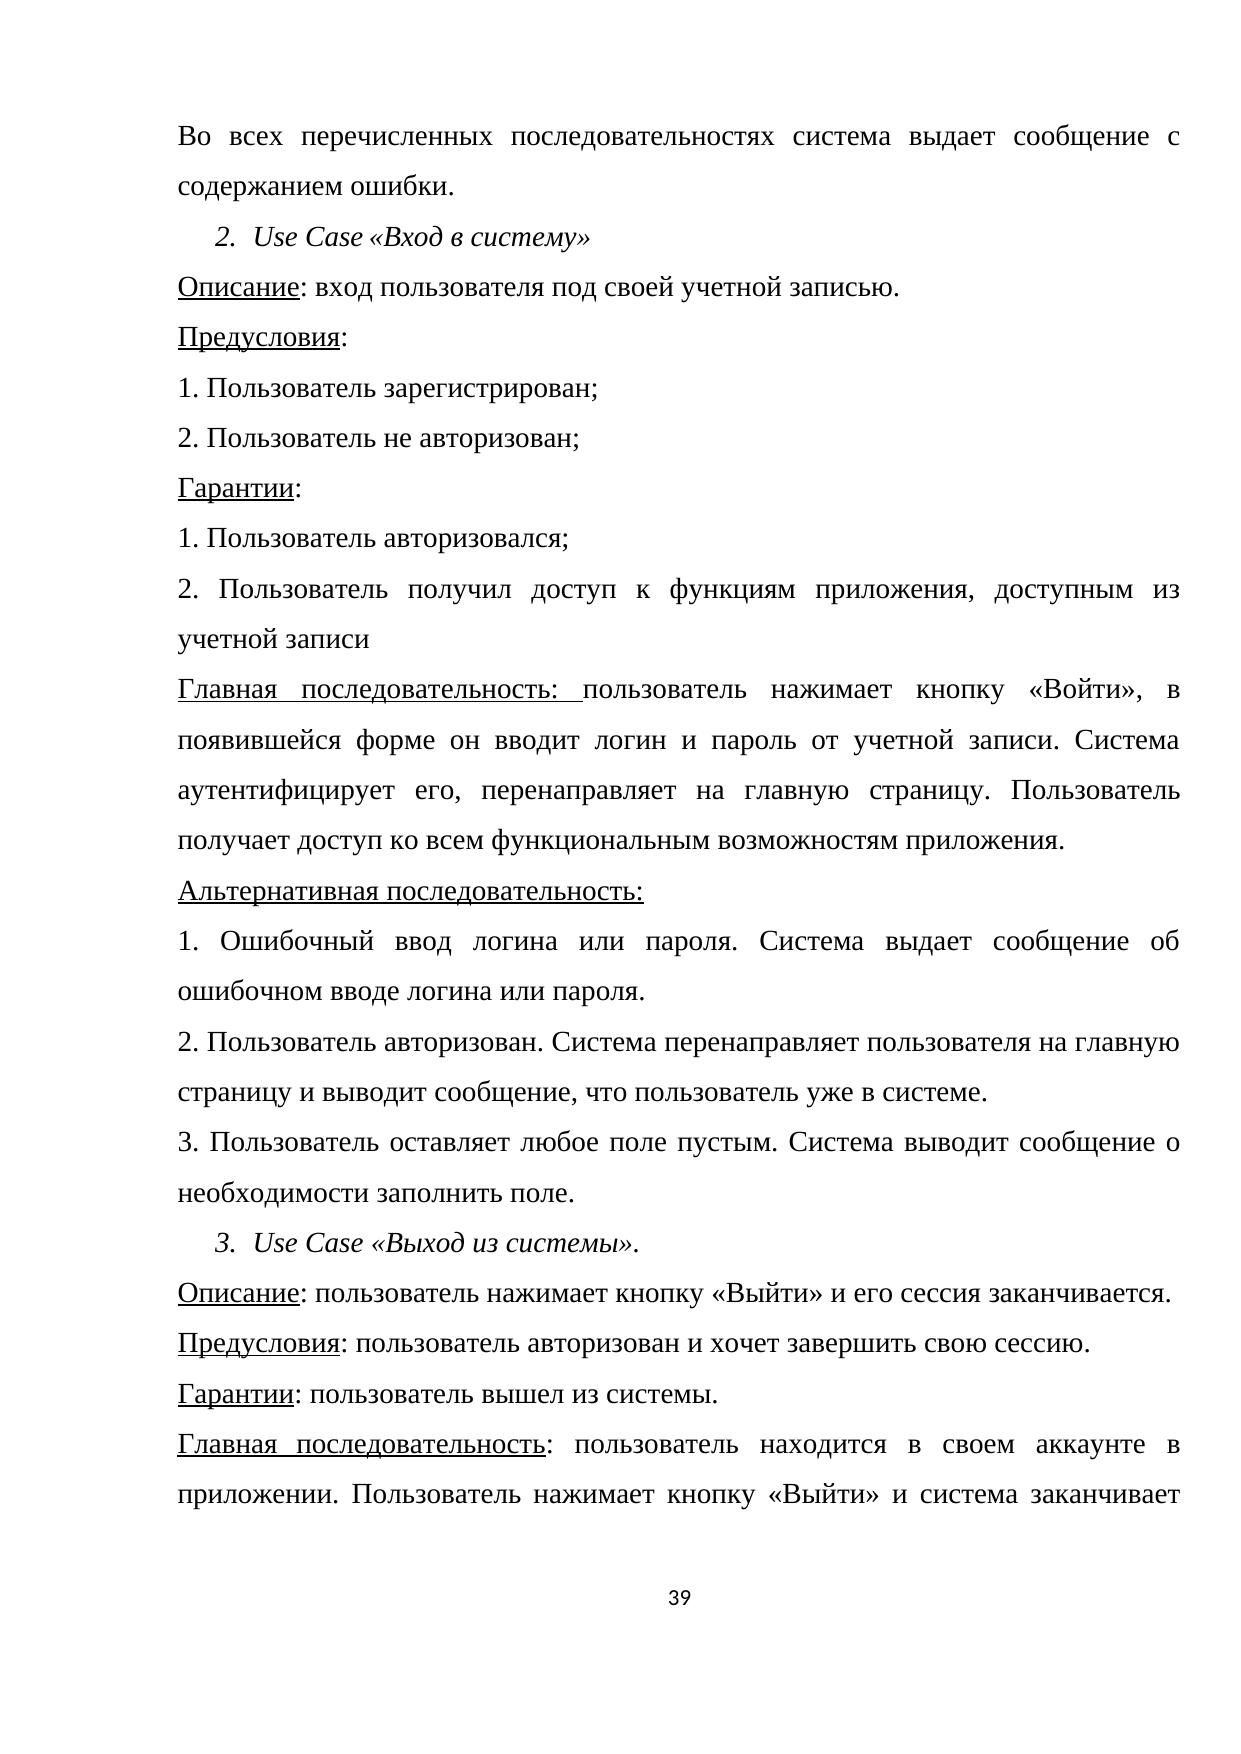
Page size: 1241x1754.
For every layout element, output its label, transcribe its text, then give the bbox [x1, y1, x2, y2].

list Альтернативная последовательность: [177, 873, 1181, 906]
list Описание: пользователь нажимает кнопку «Выйти» и его сессия заканчивается. [177, 1275, 1181, 1309]
list 3. Пользователь оставляет любое поле пустым. Система выводит сообщение о необходимости заполнить поле. [177, 1124, 1181, 1208]
list Главная последовательность: пользователь нажимает кнопку «Войти», в появившейся форме он вводит логин и пароль от учетной записи. Система аутентифицирует его, перенаправляет на главную страницу. Пользователь получает доступ ко всем функциональным возможностям приложения. [177, 672, 1181, 856]
list Во всех перечисленных последовательностях система выдает сообщение с содержанием ошибки. [177, 118, 1181, 202]
list 2. Пользователь не авторизован; [177, 420, 1181, 453]
list 2. Пользователь авторизован. Система перенаправляет пользователя на главную страницу и выводит сообщение, что пользователь уже в системе. [177, 1024, 1181, 1108]
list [177, 1426, 1181, 1510]
list Предусловия: пользователь авторизован и хочет завершить свою сессию. [177, 1326, 1181, 1359]
list Описание: вход пользователя под своей учетной записью. [177, 269, 1181, 303]
list Use Case «Выход из системы». [215, 1225, 1181, 1258]
list 2. Пользователь получил доступ к функциям приложения, доступным из учетной записи [177, 571, 1181, 655]
list Use Case «Вход в систему» [215, 219, 1181, 252]
list 1. Пользователь авторизовался; [177, 521, 1181, 554]
list Гарантии: пользователь вышел из системы. [177, 1376, 1181, 1409]
list 1. Пользователь зарегистрирован; [177, 370, 1181, 403]
list 1. Ошибочный ввод логина или пароля. Система выдает сообщение об ошибочном вводе логина или пароля. [177, 923, 1181, 1007]
list Предусловия: [177, 319, 1181, 353]
list Гарантии: [177, 470, 1181, 504]
